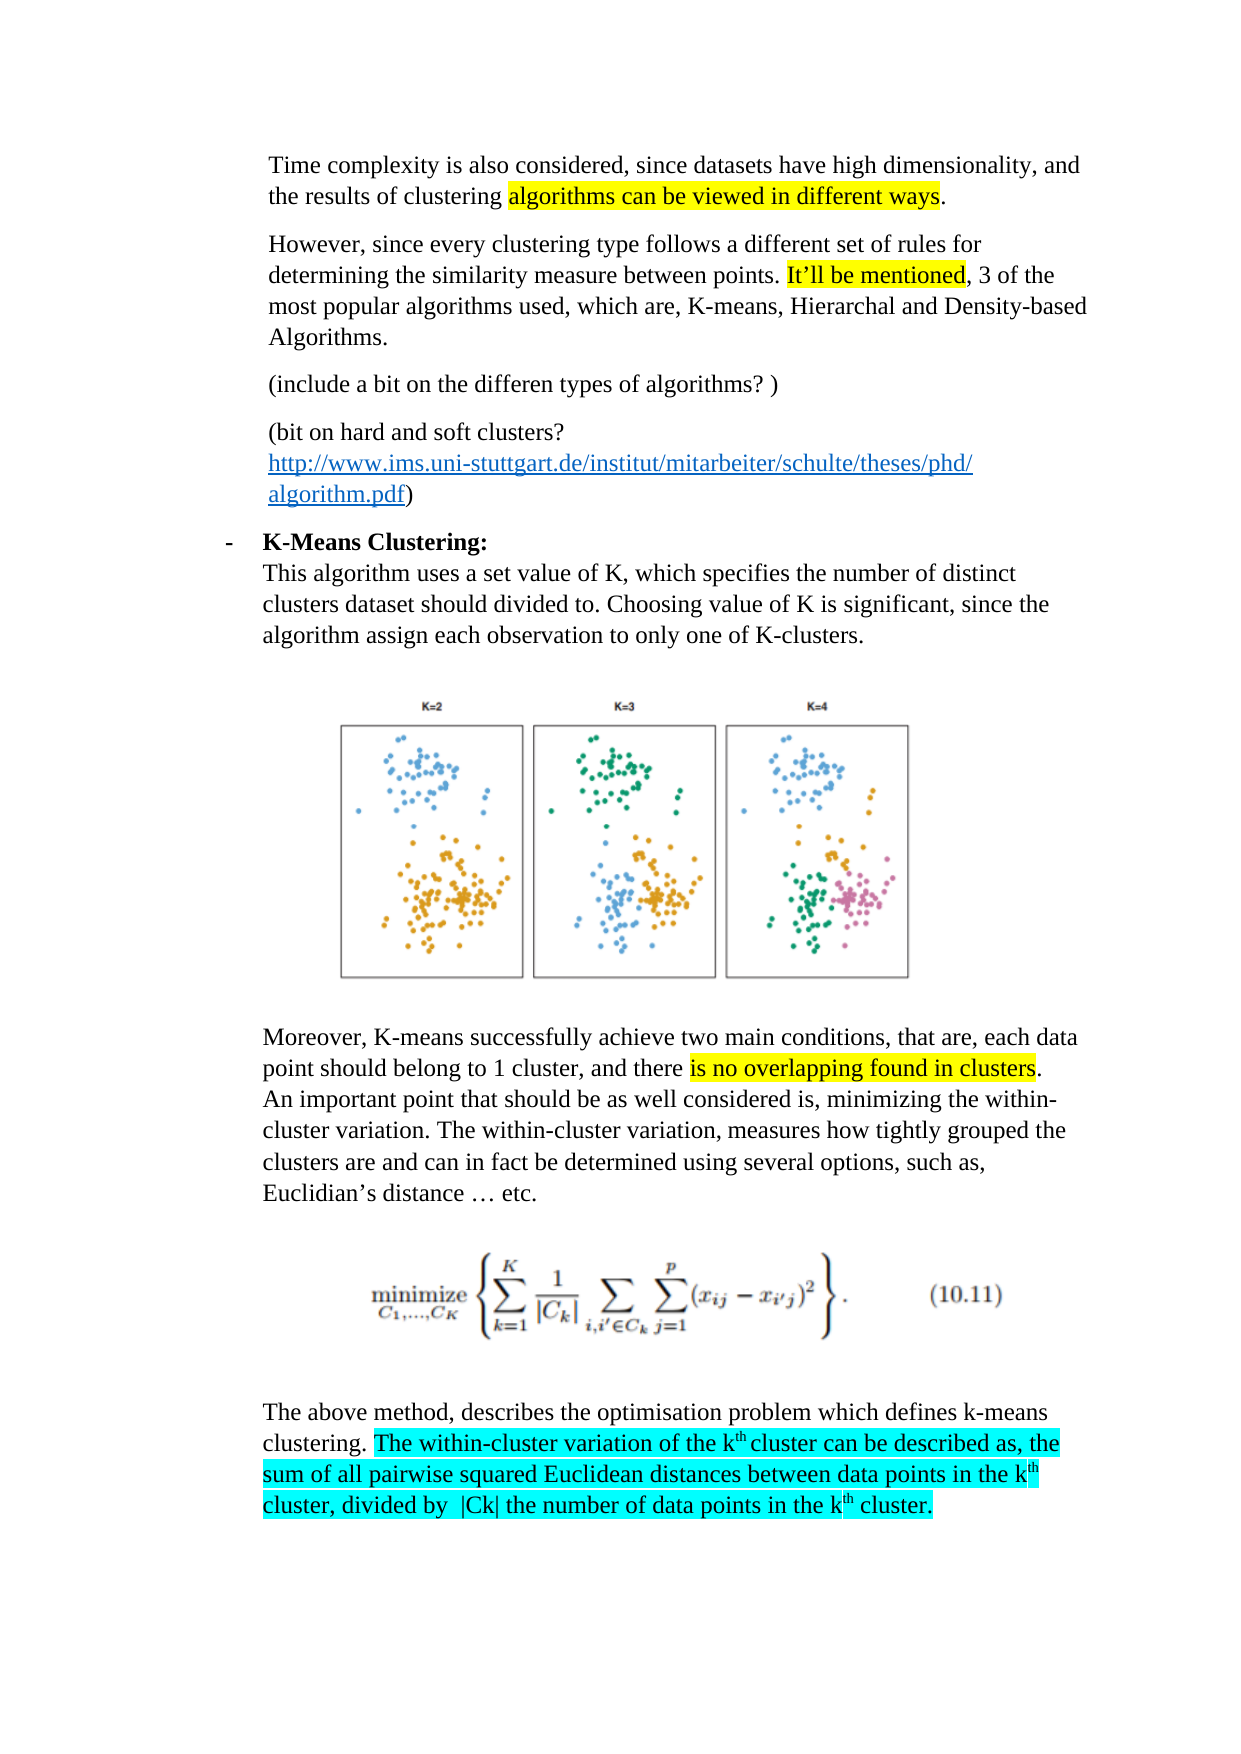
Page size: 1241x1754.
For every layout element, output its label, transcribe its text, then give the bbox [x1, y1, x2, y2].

list K-Means Clustering: [225, 527, 1090, 556]
list An important point that should be as well considered is, minimizing the within-cluster variation. The within-cluster variation, measures how tightly grouped the clusters are and can in fact be determined using several options, such as, Euclidian’s distance … etc. [262, 1084, 1090, 1206]
text (bit on hard and soft clusters? http://www.ims.uni-stuttgart.de/institut/mitarbeiter/schulte/theses/phd/algorithm.pdf) [268, 417, 1090, 508]
list Moreover, K-means successfully achieve two main conditions, that are, each data point should belong to 1 cluster, and there is no overlapping found in clusters. [262, 1022, 1090, 1082]
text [268, 150, 1090, 210]
text (include a bit on the differen types of algorithms? ) [268, 369, 1090, 398]
picture [324, 1238, 1029, 1364]
picture [262, 681, 993, 989]
list This algorithm uses a set value of K, which specifies the number of distinct clusters dataset should divided to. Choosing value of K is significant, since the algorithm assign each observation to only one of K-clusters. [262, 558, 1090, 649]
text However, since every clustering type follows a different set of rules for determining the similarity measure between points. It’ll be mentioned, 3 of the most popular algorithms used, which are, K-means, Hierarchal and Density-based Algorithms. [268, 229, 1090, 351]
list The above method, describes the optimisation problem which defines k-means clustering. The within-cluster variation of the kth cluster can be described as, the sum of all pairwise squared Euclidean distances between data points in the kth cluster, divided by |Ck| the number of data points in the kth cluster. [262, 1397, 1090, 1519]
